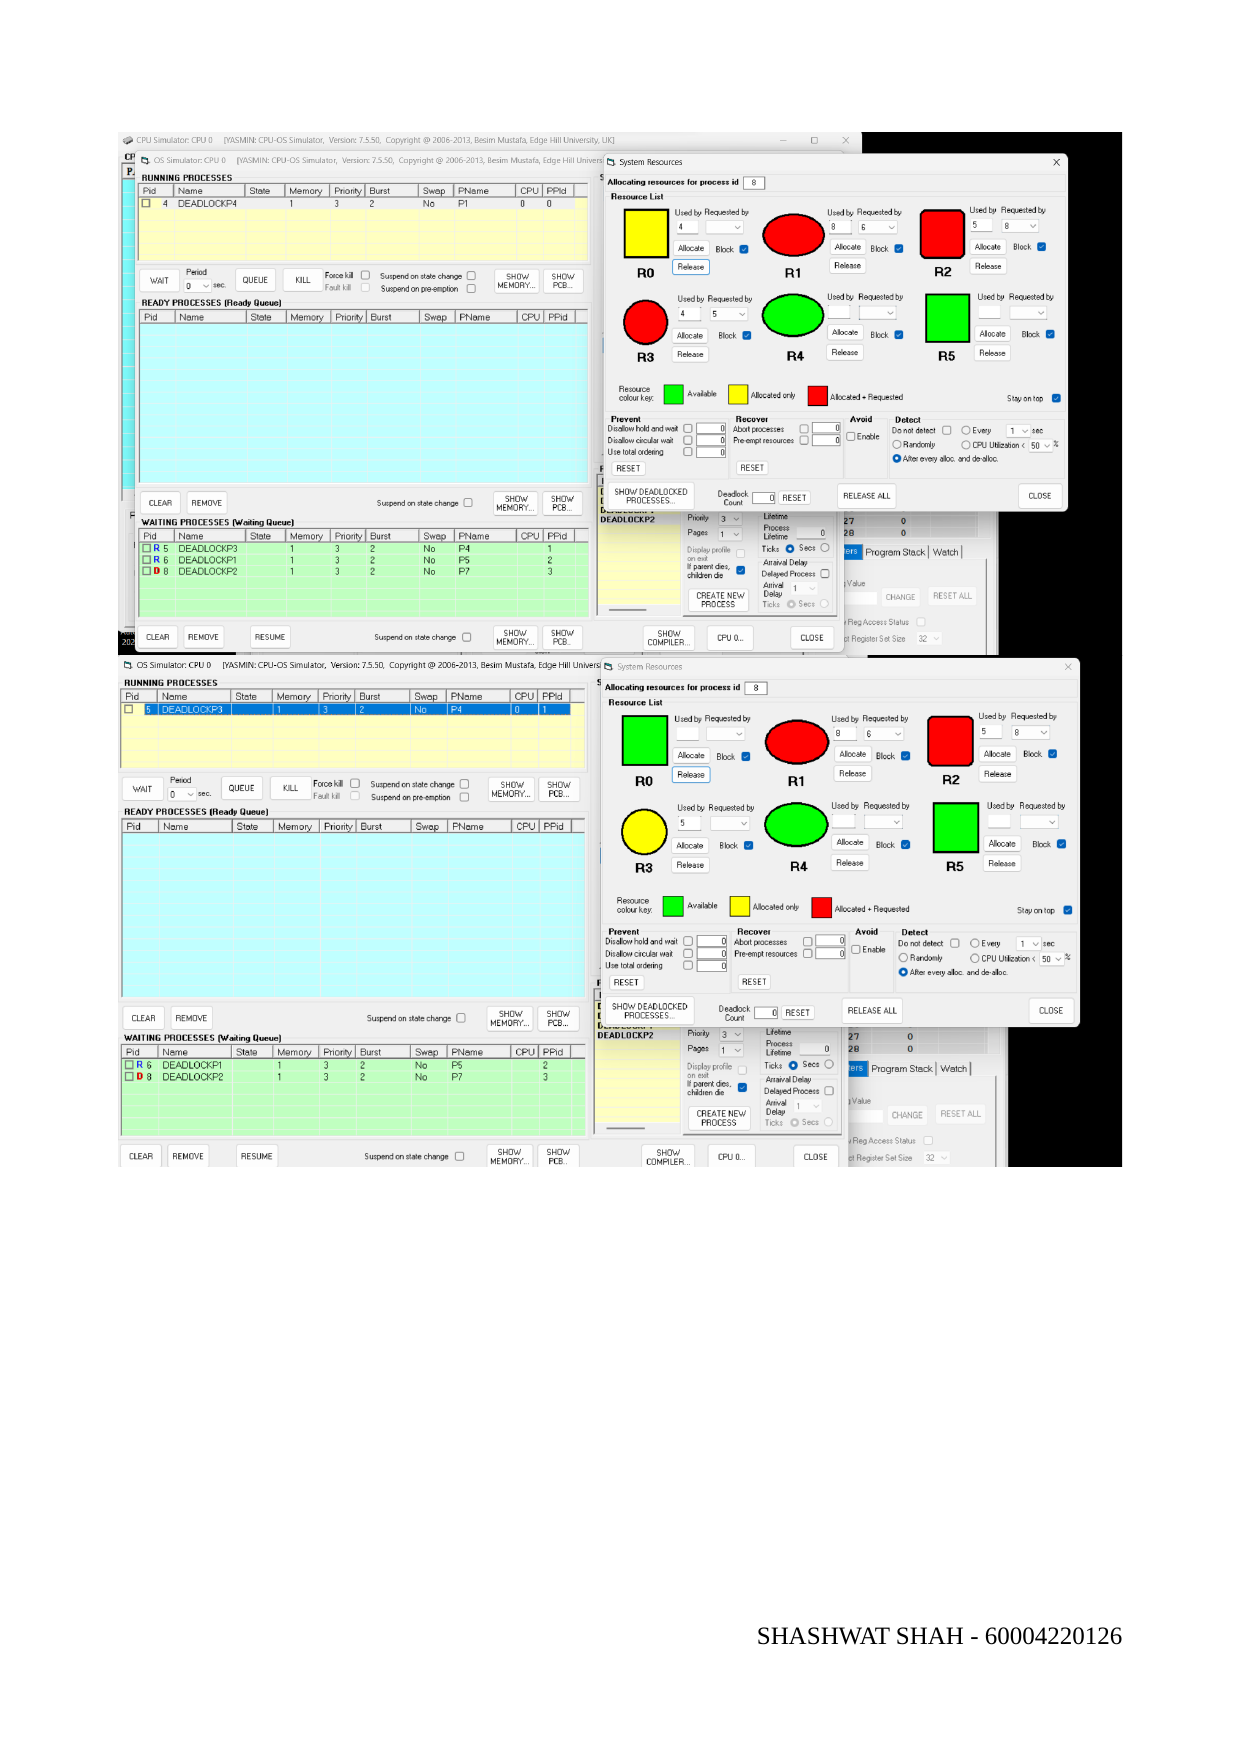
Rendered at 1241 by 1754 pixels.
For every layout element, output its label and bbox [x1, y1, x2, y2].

picture [118, 132, 1123, 1167]
